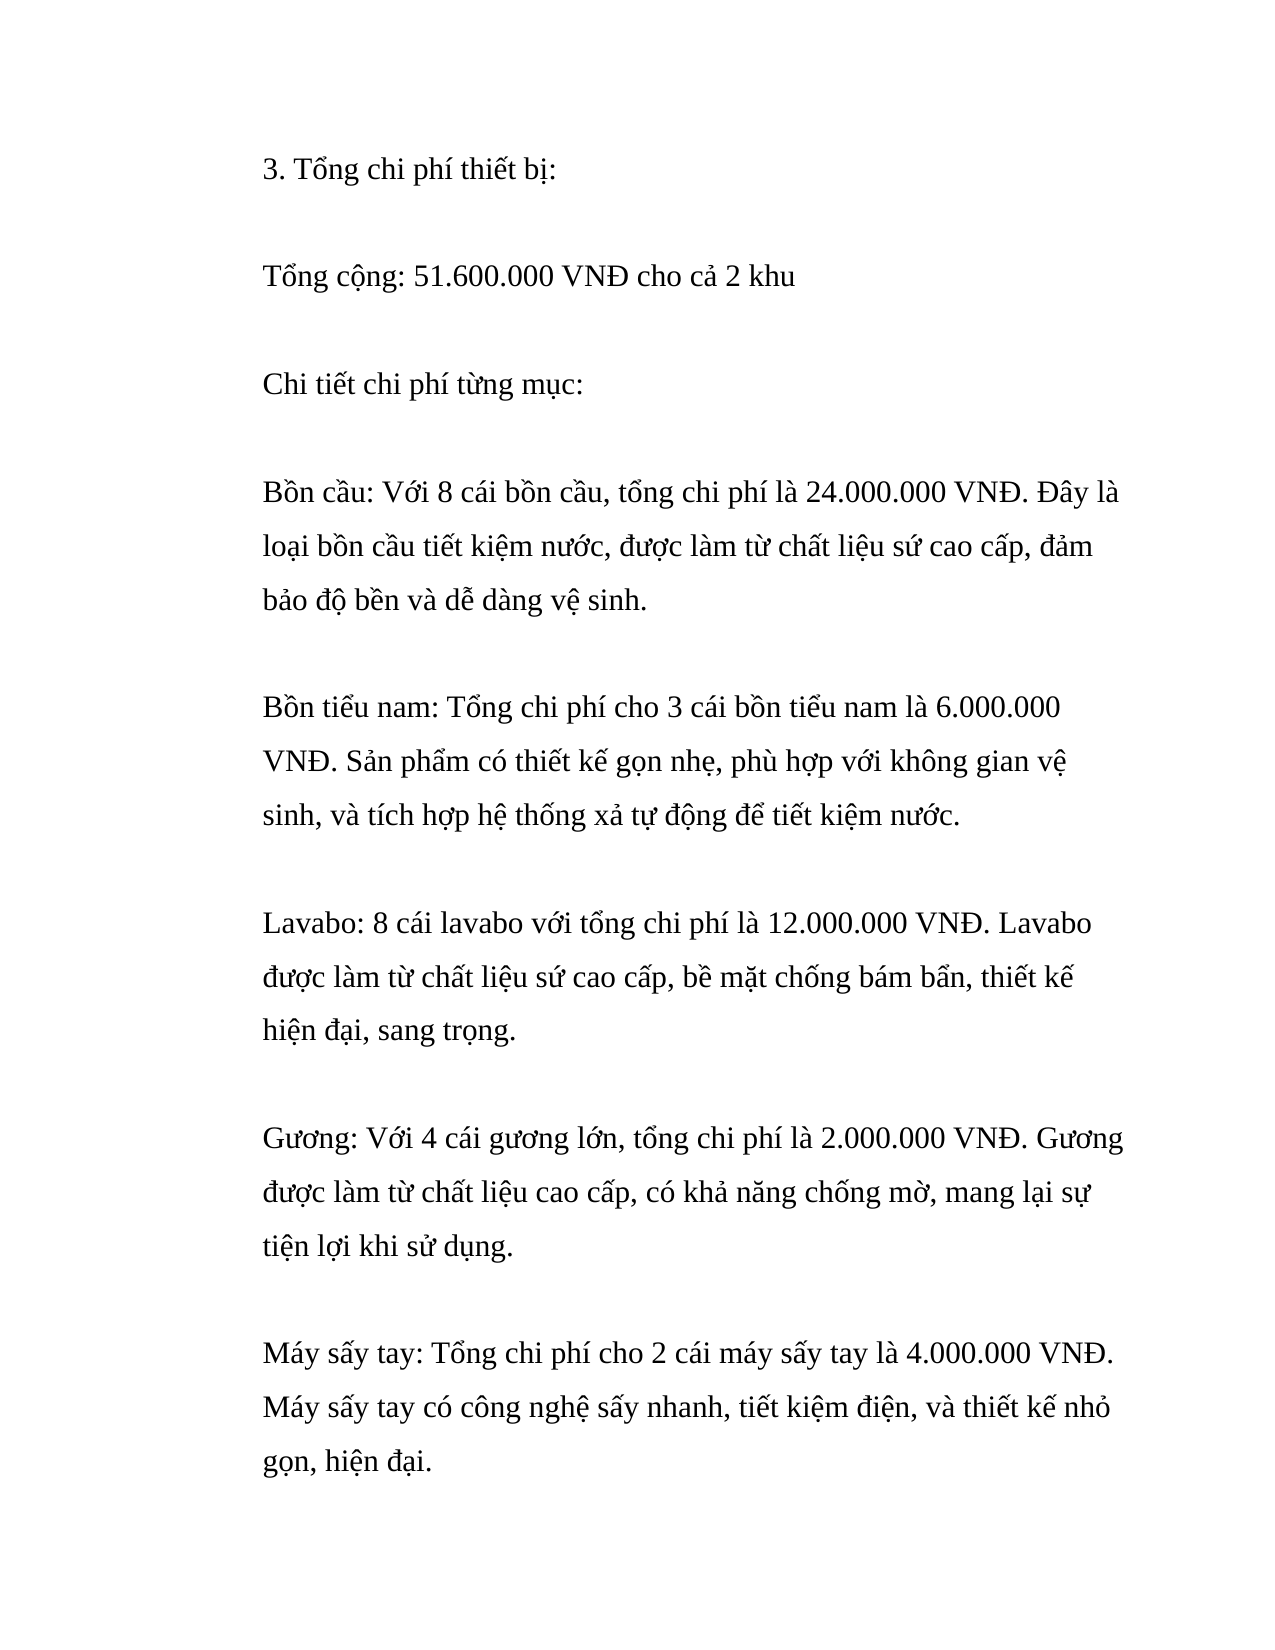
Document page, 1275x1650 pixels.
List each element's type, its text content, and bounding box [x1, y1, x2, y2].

list Bồn cầu: Với 8 cái bồn cầu, tổng chi phí là 24.000.000 VNĐ. Đây là loại bồn cầu tiết kiệm nước, được làm từ chất liệu sứ cao cấp, đảm bảo độ bền và dễ dàng vệ sinh. [262, 473, 1125, 617]
list Tổng cộng: 51.600.000 VNĐ cho cả 2 khu [262, 258, 1125, 294]
list Máy sấy tay: Tổng chi phí cho 2 cái máy sấy tay là 4.000.000 VNĐ. Máy sấy tay có công nghệ sấy nhanh, tiết kiệm điện, và thiết kế nhỏ gọn, hiện đại. [262, 1335, 1125, 1478]
list Lavabo: 8 cái lavabo với tổng chi phí là 12.000.000 VNĐ. Lavabo được làm từ chất liệu sứ cao cấp, bề mặt chống bám bẩn, thiết kế hiện đại, sang trọng. [262, 904, 1125, 1048]
list Gương: Với 4 cái gương lớn, tổng chi phí là 2.000.000 VNĐ. Gương được làm từ chất liệu cao cấp, có khả năng chống mờ, mang lại sự tiện lợi khi sử dụng. [262, 1119, 1125, 1263]
list Bồn tiểu nam: Tổng chi phí cho 3 cái bồn tiểu nam là 6.000.000 VNĐ. Sản phẩm có thiết kế gọn nhẹ, phù hợp với không gian vệ sinh, và tích hợp hệ thống xả tự động để tiết kiệm nước. [262, 688, 1125, 832]
list Chi tiết chi phí từng mục: [262, 365, 1125, 401]
list 3. Tổng chi phí thiết bị: [262, 150, 1125, 186]
